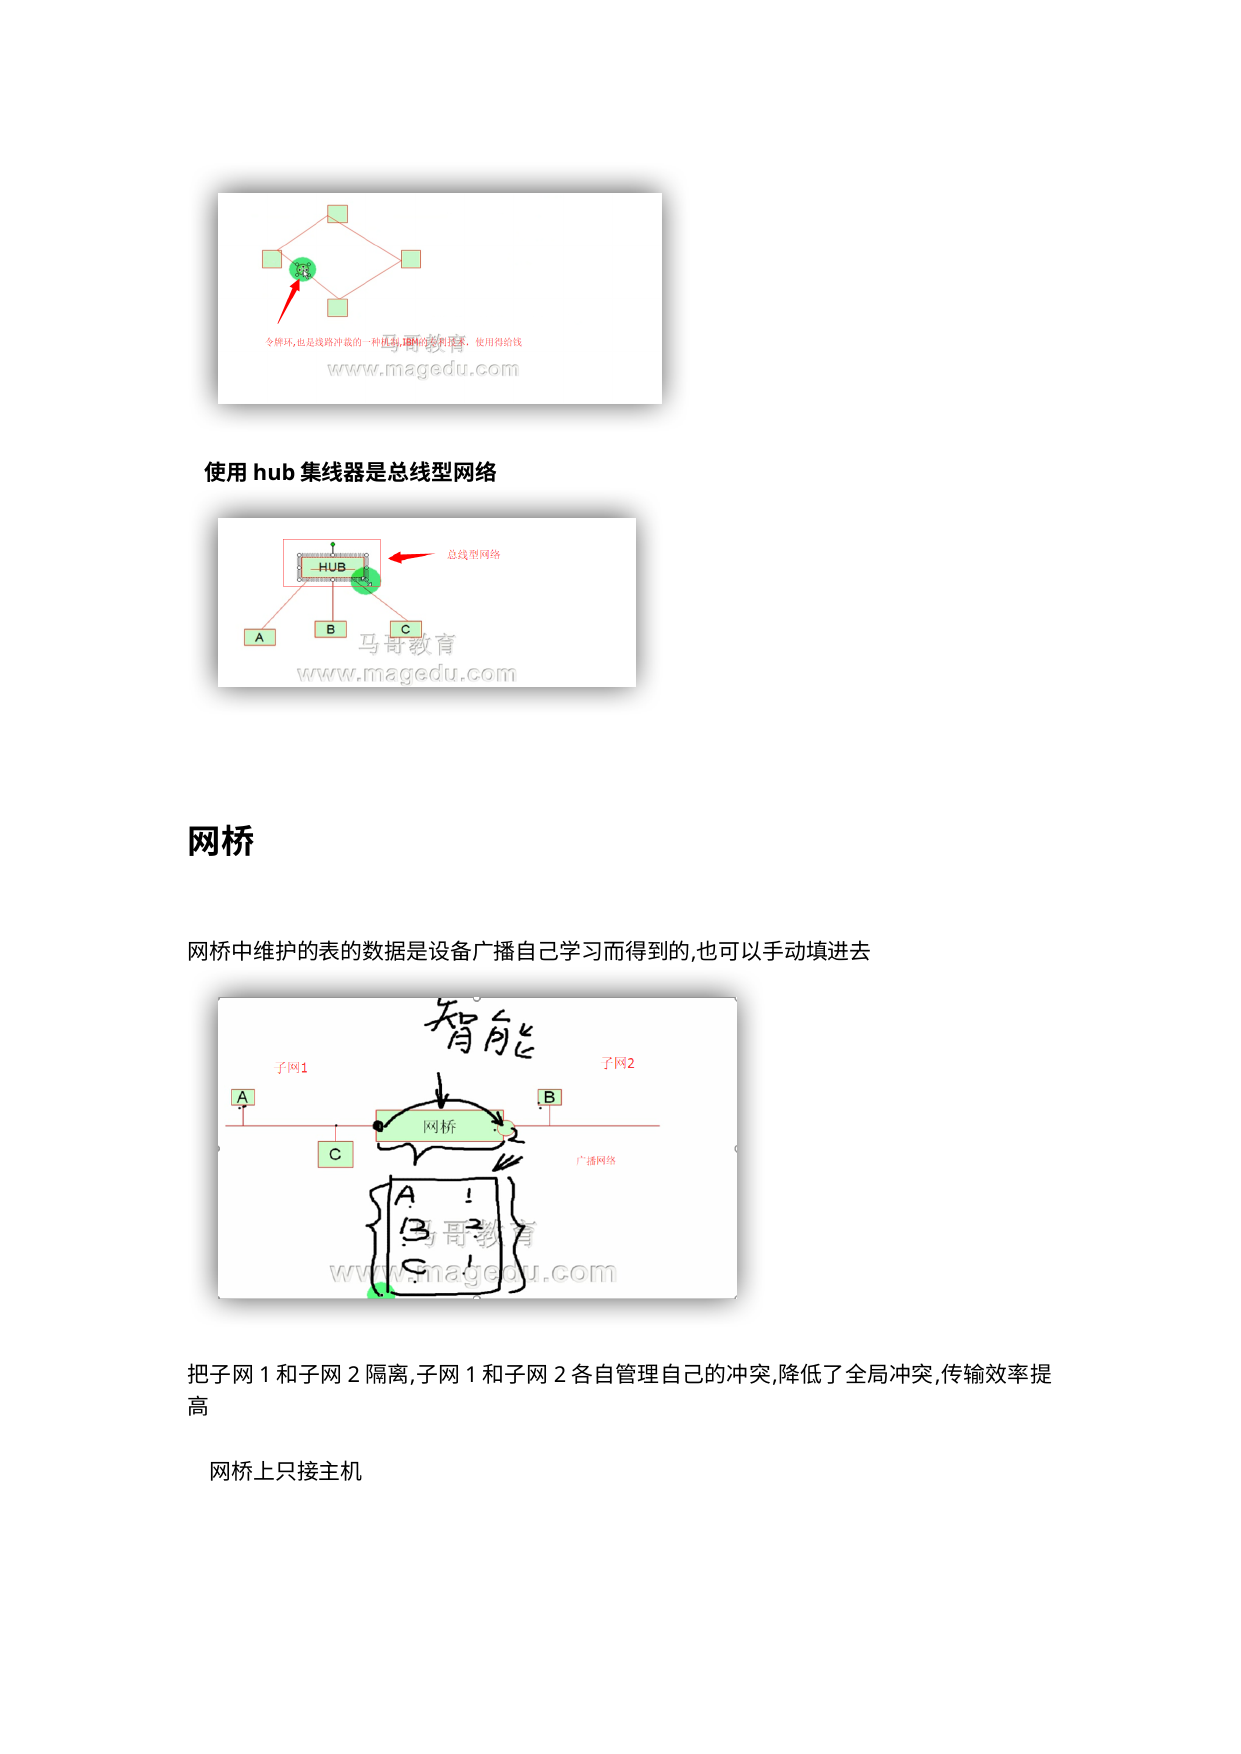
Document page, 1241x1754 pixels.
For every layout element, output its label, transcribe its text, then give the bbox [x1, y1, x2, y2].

picture [218, 193, 662, 404]
text 使用hub集线器是总线型网络 [187, 454, 1053, 487]
text 把子网1和子网2隔离,子网1和子网2各自管理自己的冲突,降低了全局冲突,传输效率提高 [187, 1356, 1053, 1421]
text 网桥上只接主机 [187, 1454, 1053, 1486]
text 网桥中维护的表的数据是设备广播自己学习而得到的,也可以手动填进去 [187, 934, 1053, 966]
picture [218, 997, 737, 1299]
subtitle 网桥 [187, 807, 1053, 872]
picture [218, 518, 636, 687]
